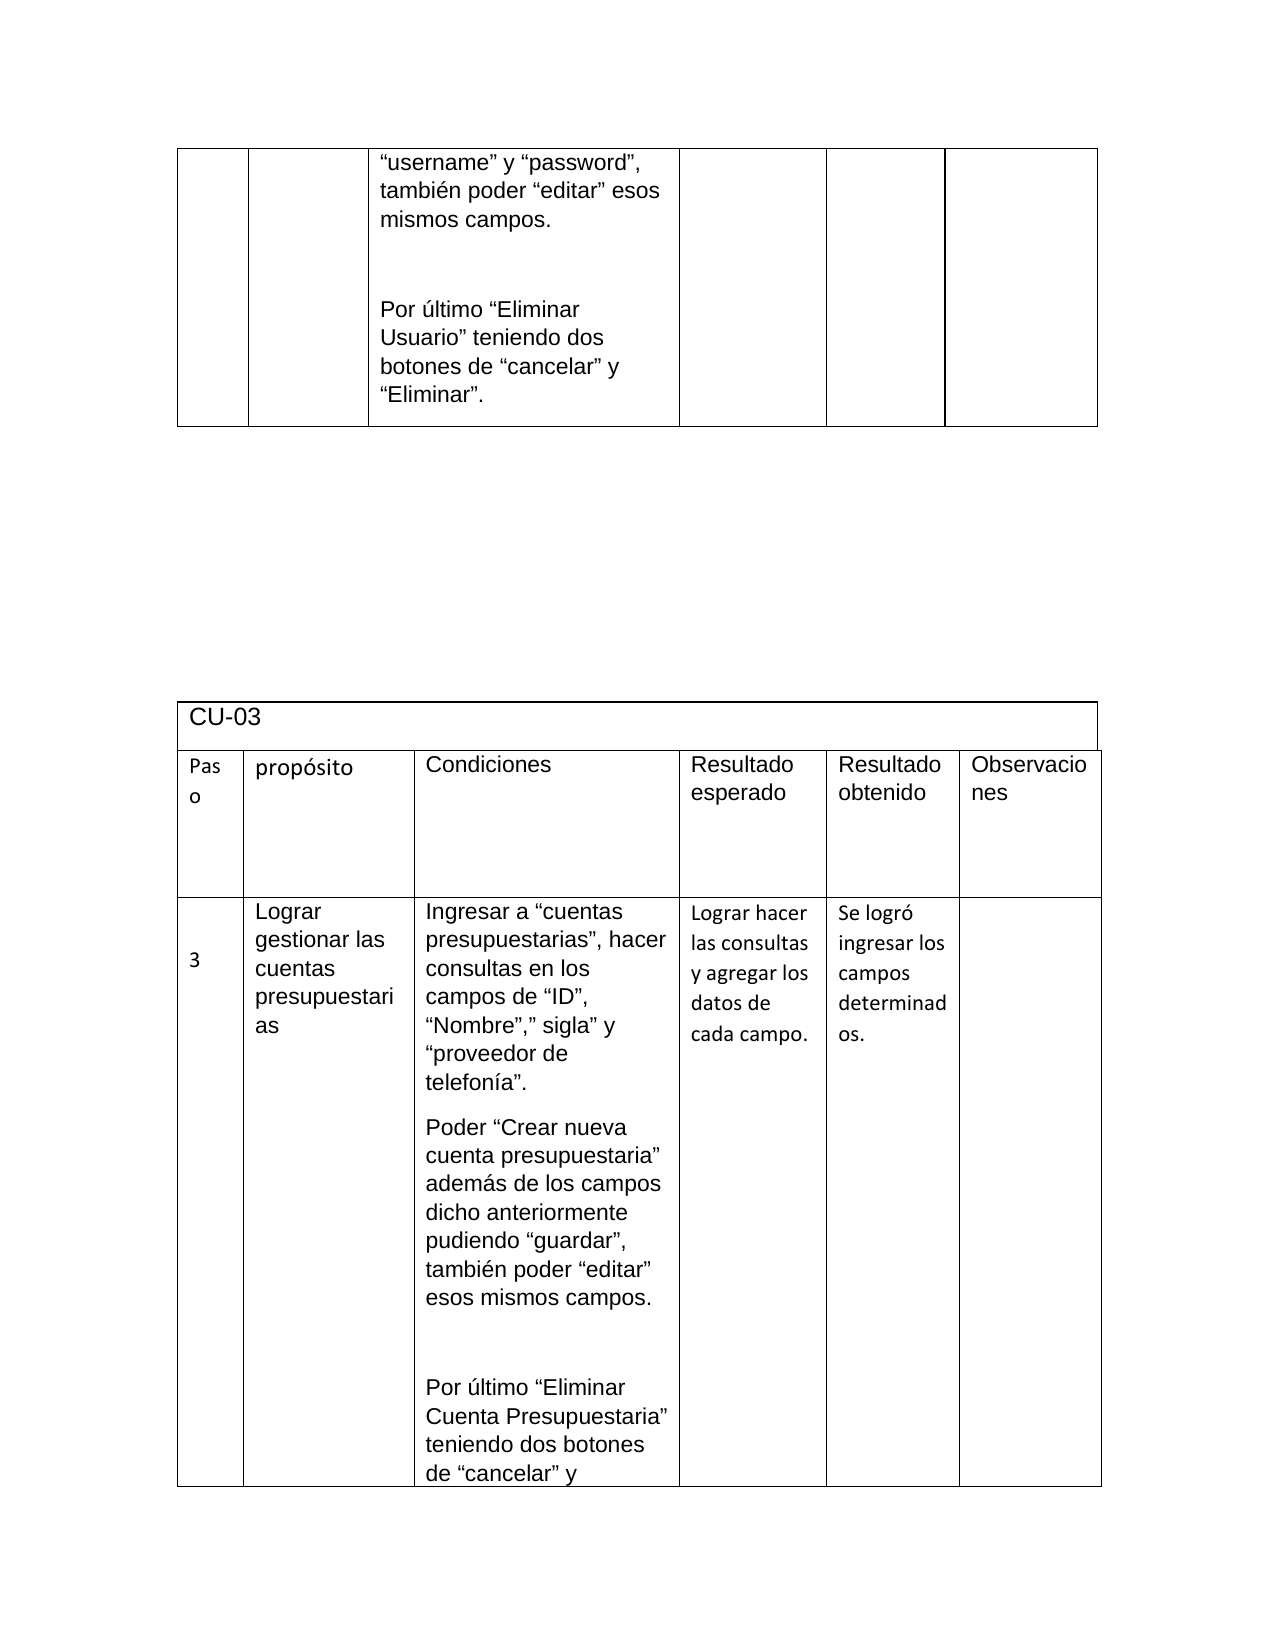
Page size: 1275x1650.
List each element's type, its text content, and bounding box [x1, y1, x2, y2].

table_cell Resultado obtenido [827, 751, 959, 897]
table_cell Observaciones [960, 751, 1101, 897]
table_cell Paso [178, 751, 243, 897]
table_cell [244, 898, 414, 1486]
table_cell propósito [244, 751, 414, 897]
table_cell Resultado esperado [680, 751, 826, 897]
table_cell 3 [178, 898, 243, 1486]
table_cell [369, 149, 679, 426]
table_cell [827, 898, 959, 1486]
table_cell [680, 898, 826, 1486]
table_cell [249, 149, 368, 426]
table_cell [960, 898, 1101, 1486]
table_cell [680, 149, 826, 426]
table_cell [415, 898, 679, 1486]
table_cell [827, 149, 944, 426]
table_cell 2 [178, 149, 248, 426]
table_header CU-03 [178, 703, 1097, 750]
table_cell [946, 149, 1097, 426]
table_cell Condiciones [415, 751, 679, 897]
